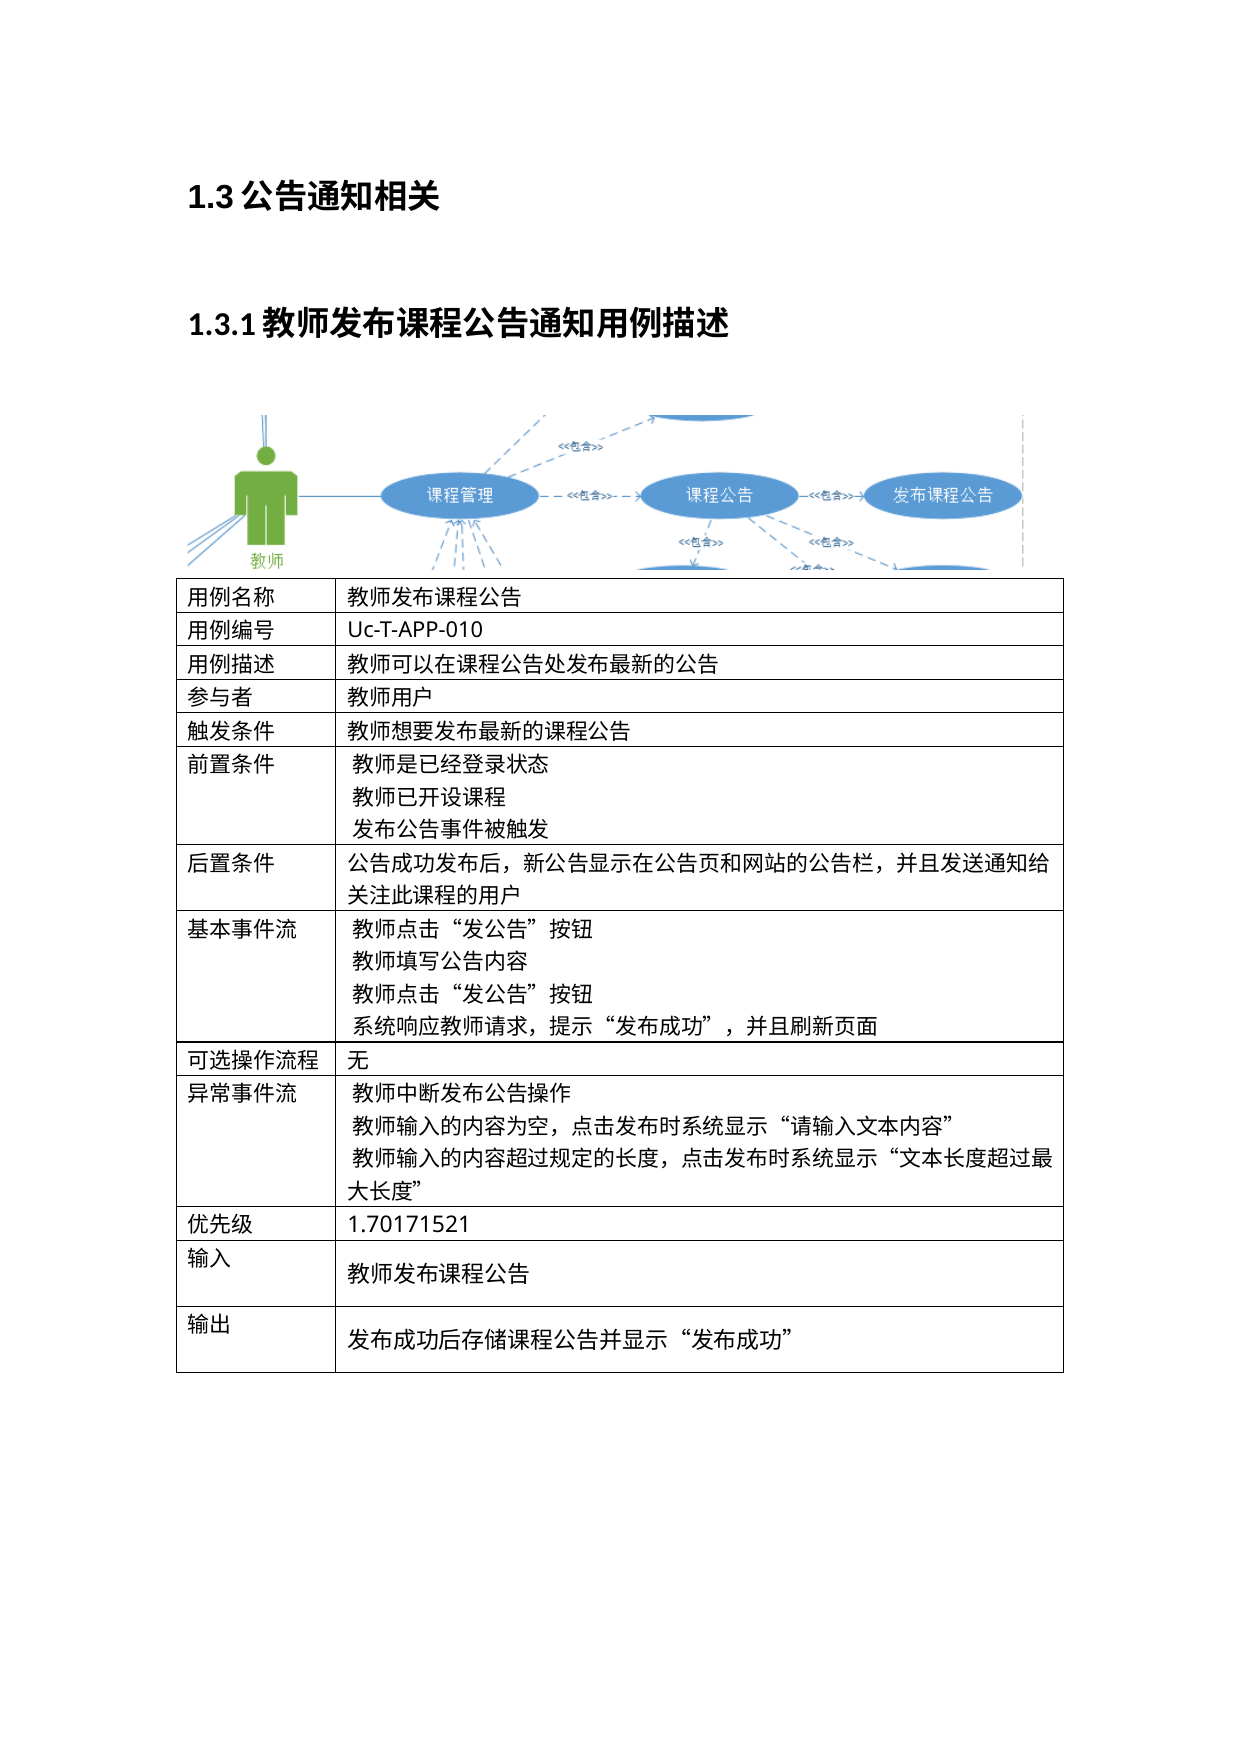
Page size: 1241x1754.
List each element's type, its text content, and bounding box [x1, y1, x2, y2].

table_cell 用例编号 [177, 613, 335, 645]
table_cell 教师点击“发公告”按钮 教师填写公告内容 教师点击“发公告”按钮 系统响应教师请求，提示“发布成功”，并且刷新页面 [336, 911, 1063, 1041]
subtitle 1.3公告通知相关 [187, 162, 1053, 227]
table_cell 教师发布课程公告 [336, 1241, 1063, 1306]
table_cell 触发条件 [177, 713, 335, 746]
table_cell 后置条件 [177, 845, 335, 910]
table_cell 1.70171521 [336, 1207, 1063, 1239]
table_cell 教师中断发布公告操作 教师输入的内容为空，点击发布时系统显示“请输入文本内容” 教师输入的内容超过规定的长度，点击发布时系统显示“文本长度超过最大长度” [336, 1076, 1063, 1206]
table_cell 教师是已经登录状态 教师已开设课程 发布公告事件被触发 [336, 747, 1063, 844]
table_header 用例名称 [177, 579, 335, 612]
table_cell 优先级 [177, 1207, 335, 1239]
table_cell 无 [336, 1043, 1063, 1075]
table_cell 可选操作流程 [177, 1043, 335, 1075]
table_cell 教师想要发布最新的课程公告 [336, 713, 1063, 746]
table_header 教师发布课程公告 [336, 579, 1063, 612]
table_cell 参与者 [177, 680, 335, 712]
table_cell 输入 [177, 1241, 335, 1306]
picture [187, 415, 1053, 570]
table_cell 前置条件 [177, 747, 335, 844]
table_cell 输出 [177, 1307, 335, 1372]
table_cell 用例描述 [177, 646, 335, 679]
table_cell Uc-T-APP-010 [336, 613, 1063, 645]
table_cell 公告成功发布后，新公告显示在公告页和网站的公告栏，并且发送通知给关注此课程的用户 [336, 845, 1063, 910]
table_cell 教师可以在课程公告处发布最新的公告 [336, 646, 1063, 679]
table_cell 基本事件流 [177, 911, 335, 1041]
table_cell 异常事件流 [177, 1076, 335, 1206]
subtitle 1.3.1教师发布课程公告通知用例描述 [187, 289, 1053, 354]
table_cell 教师用户 [336, 680, 1063, 712]
table_cell 发布成功后存储课程公告并显示“发布成功” [336, 1307, 1063, 1372]
